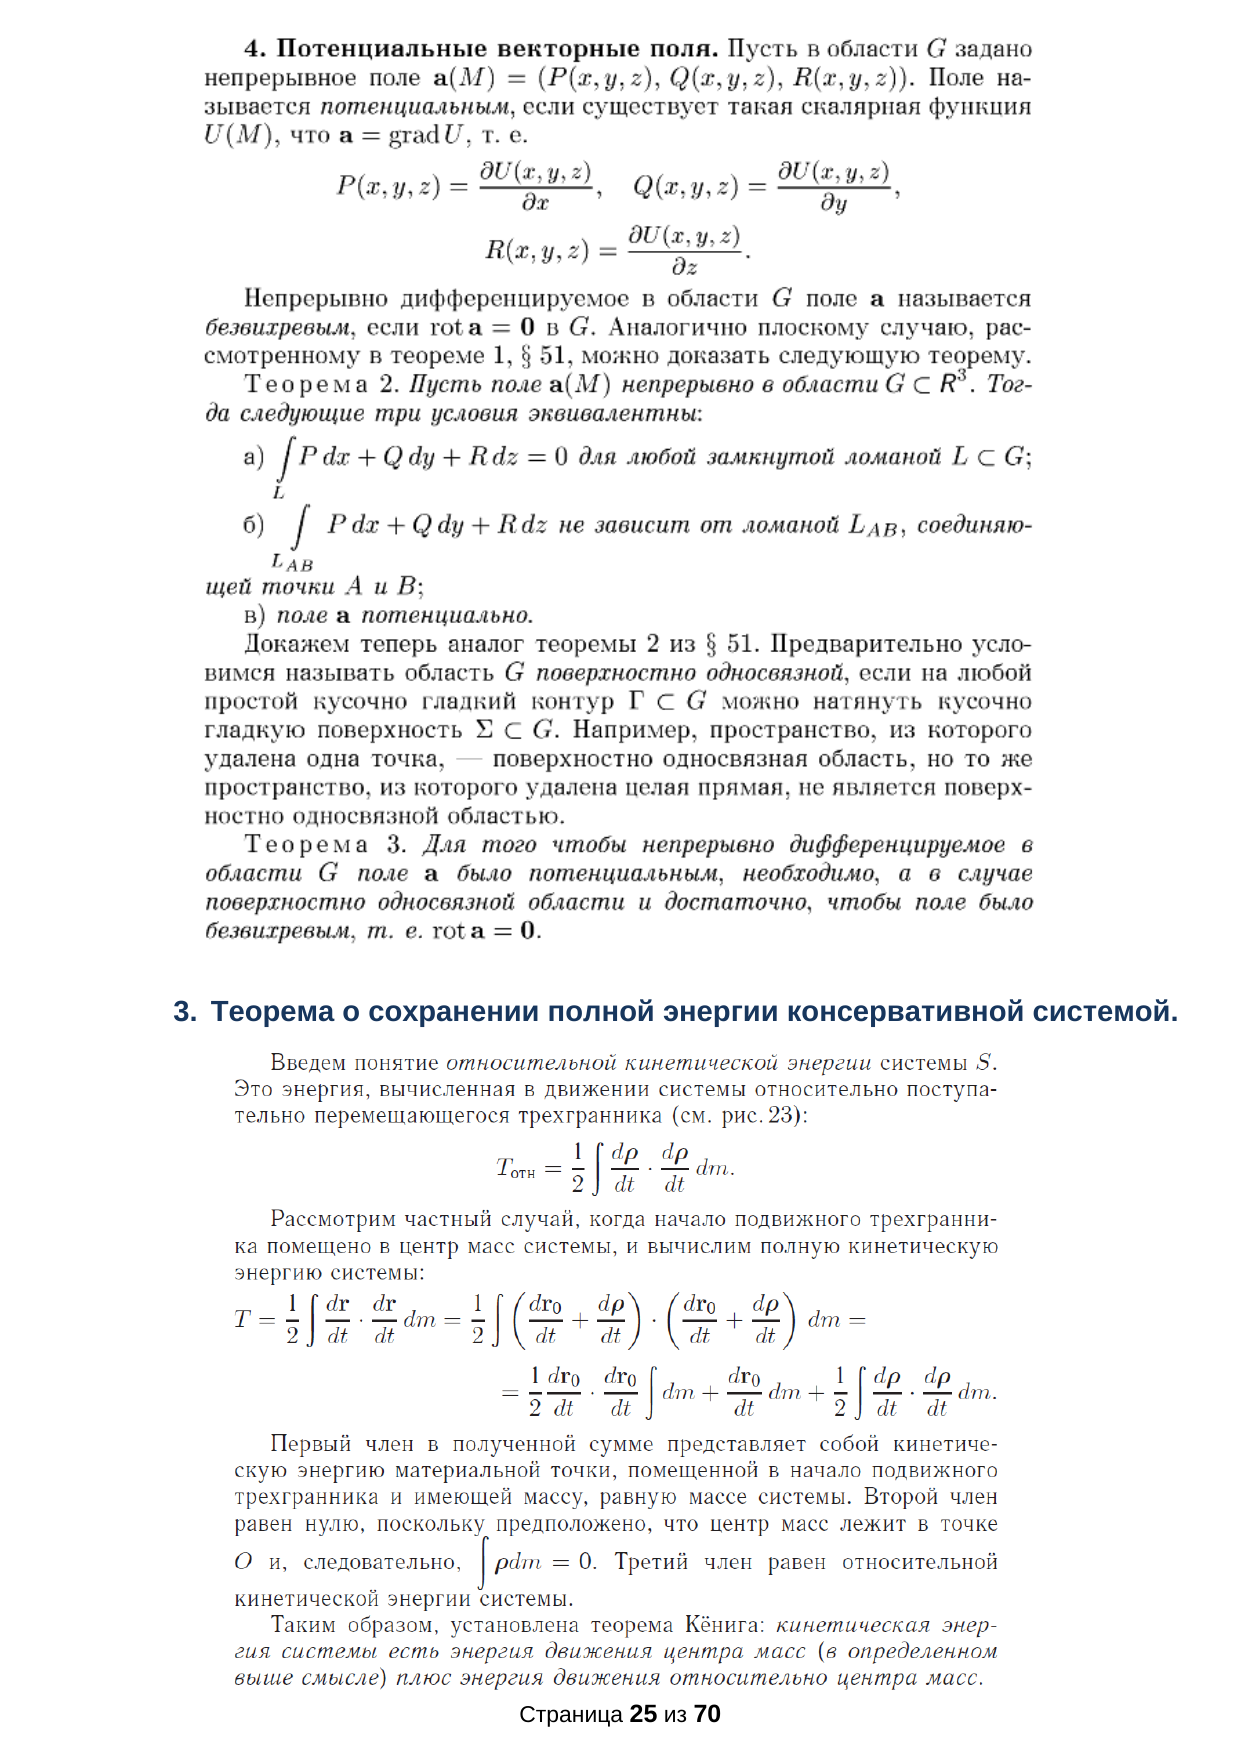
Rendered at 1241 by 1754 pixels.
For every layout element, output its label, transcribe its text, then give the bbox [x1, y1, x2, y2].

subtitle Теорема о сохранении полной энергии консервативной системой. [142, 994, 1211, 1028]
picture [201, 29, 1039, 949]
picture [224, 1040, 1016, 1697]
